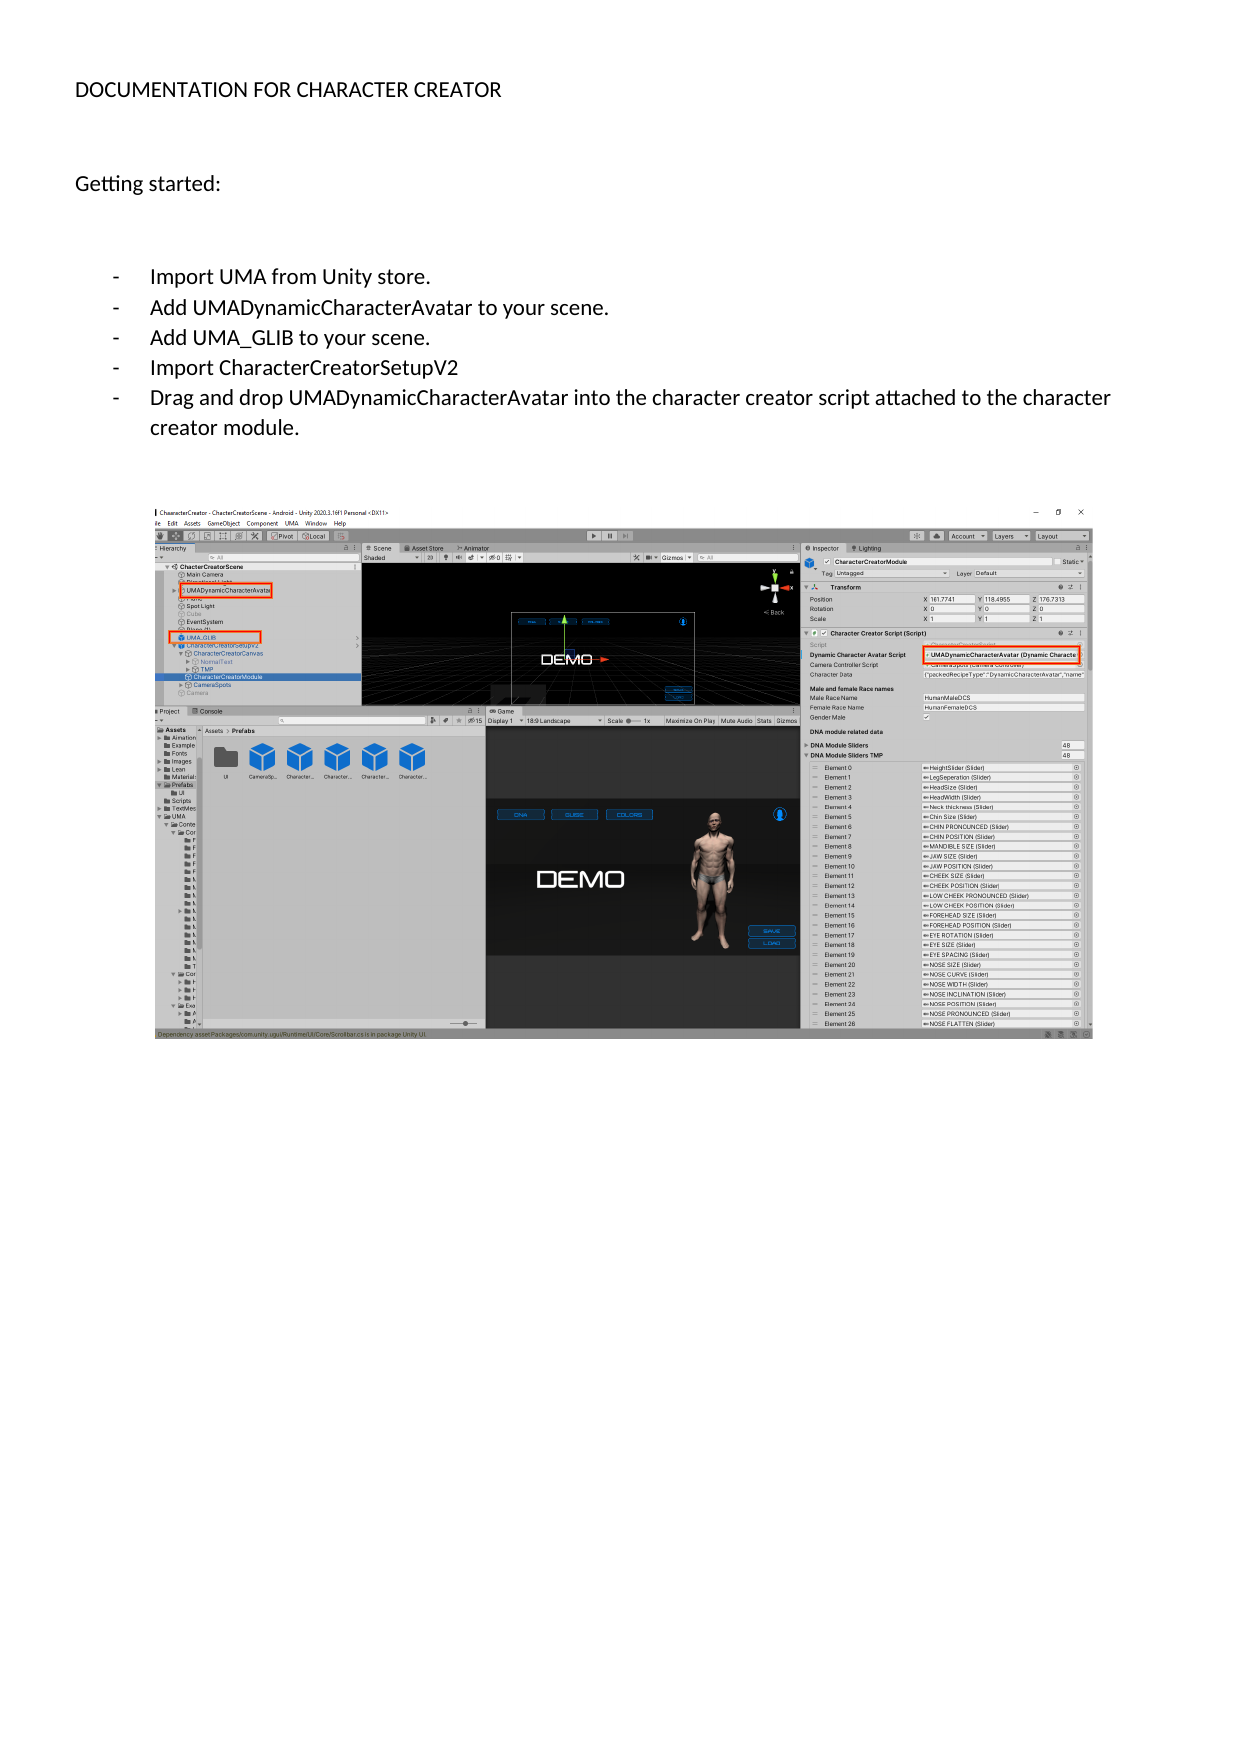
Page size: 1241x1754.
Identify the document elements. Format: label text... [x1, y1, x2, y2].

picture [155, 507, 1093, 1039]
text Getting started: [75, 169, 1165, 197]
list Add UMADynamicCharacterAvatar to your scene. [112, 293, 1165, 321]
list Import UMA from Unity store. [112, 262, 1165, 291]
list Add UMA_GLIB to your scene. [112, 323, 1165, 351]
list Import CharacterCreatorSetupV2 [112, 353, 1165, 381]
text DOCUMENTATION FOR CHARACTER CREATOR [75, 75, 1165, 103]
list Drag and drop UMADynamicCharacterAvatar into the character creator script attached to the character creator module. [112, 383, 1165, 442]
